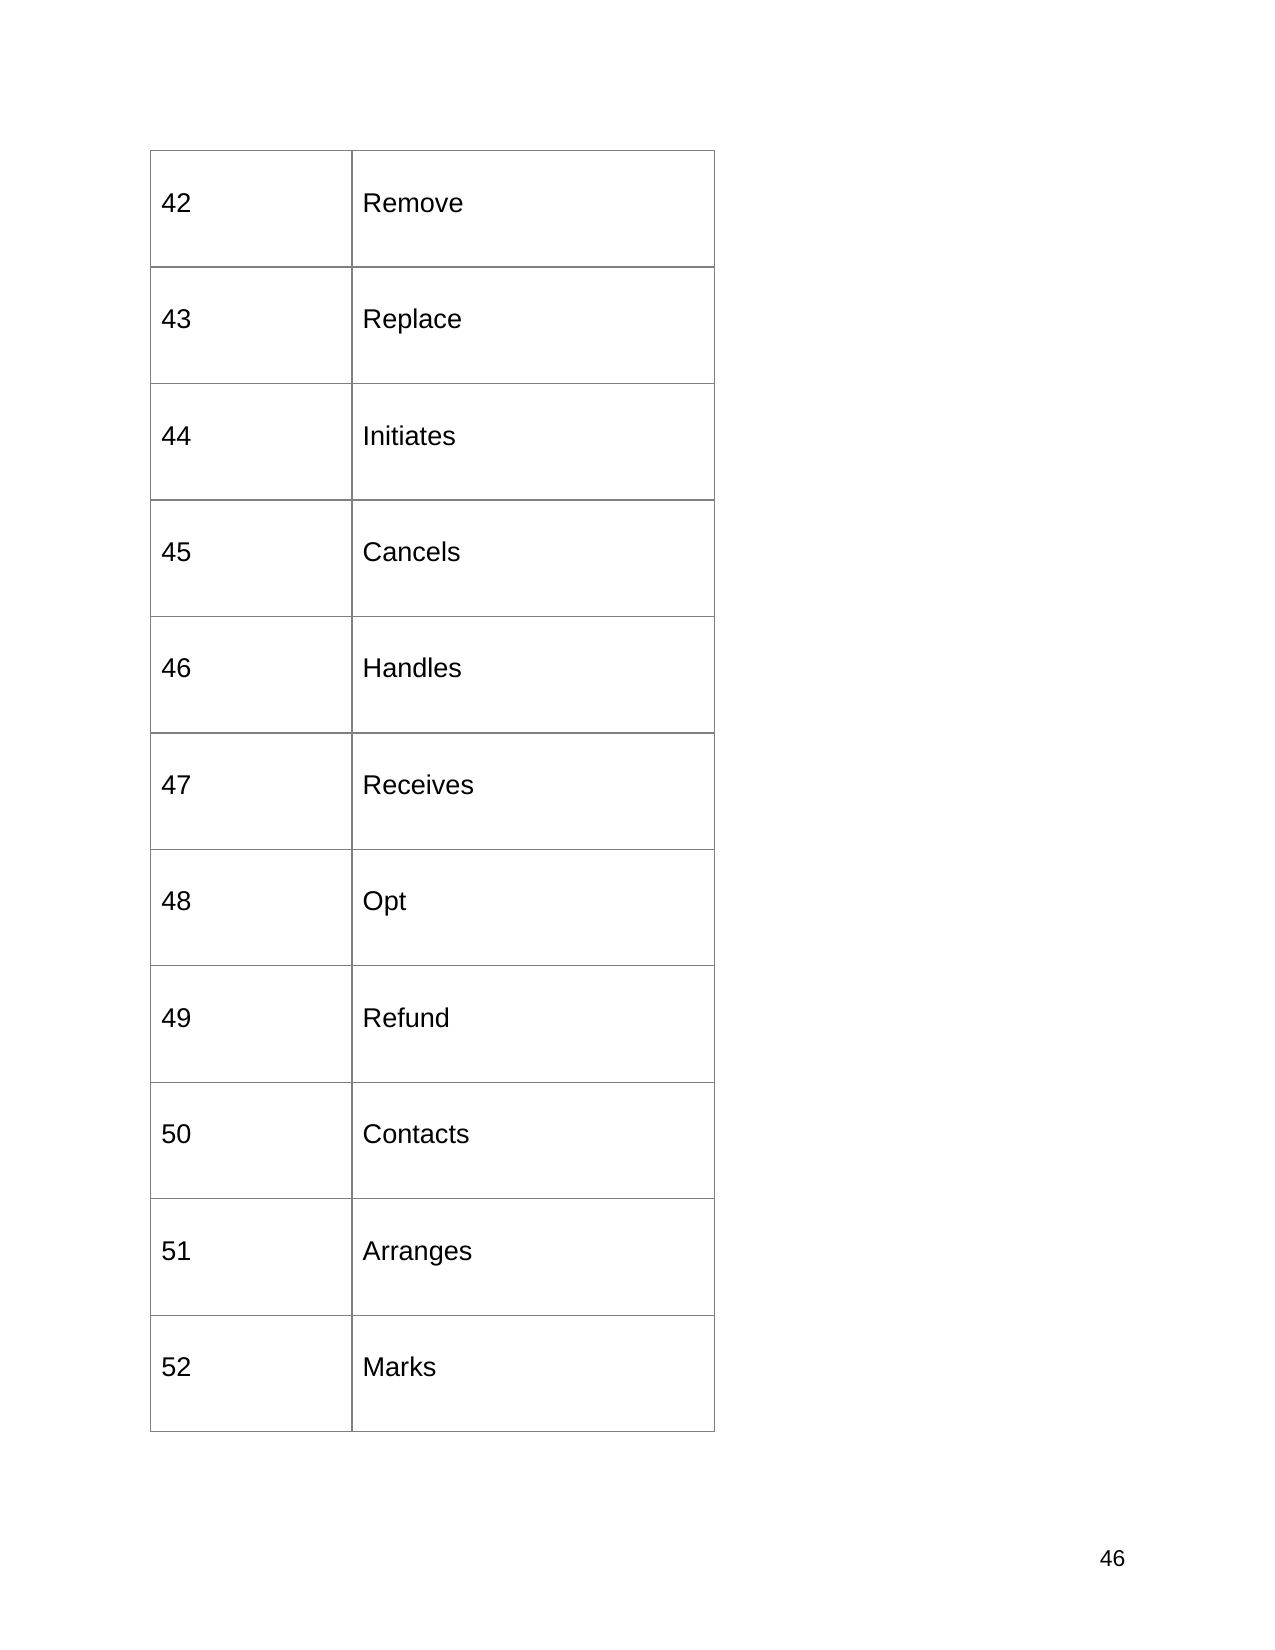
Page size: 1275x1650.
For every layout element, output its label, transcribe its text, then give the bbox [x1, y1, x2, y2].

table_cell Handles [353, 617, 714, 732]
table_cell 45 [151, 501, 351, 616]
table_cell 48 [151, 850, 351, 965]
table_cell Receives [353, 734, 714, 849]
table_cell 52 [151, 1316, 351, 1431]
table_cell 50 [151, 1083, 351, 1198]
table_cell 44 [151, 384, 351, 499]
table_cell Refund [353, 966, 714, 1082]
table_cell 42 [151, 151, 351, 266]
table_cell 51 [151, 1199, 351, 1314]
table_cell 46 [151, 617, 351, 732]
table_cell Marks [353, 1316, 714, 1431]
table_cell Cancels [353, 501, 714, 616]
table_cell Arranges [353, 1199, 714, 1314]
table_cell Replace [353, 268, 714, 383]
table_cell 49 [151, 966, 351, 1082]
table_cell Opt [353, 850, 714, 965]
table_cell 43 [151, 268, 351, 383]
table_cell Remove [353, 151, 714, 266]
table_cell Initiates [353, 384, 714, 499]
table_cell Contacts [353, 1083, 714, 1198]
table_cell 47 [151, 734, 351, 849]
